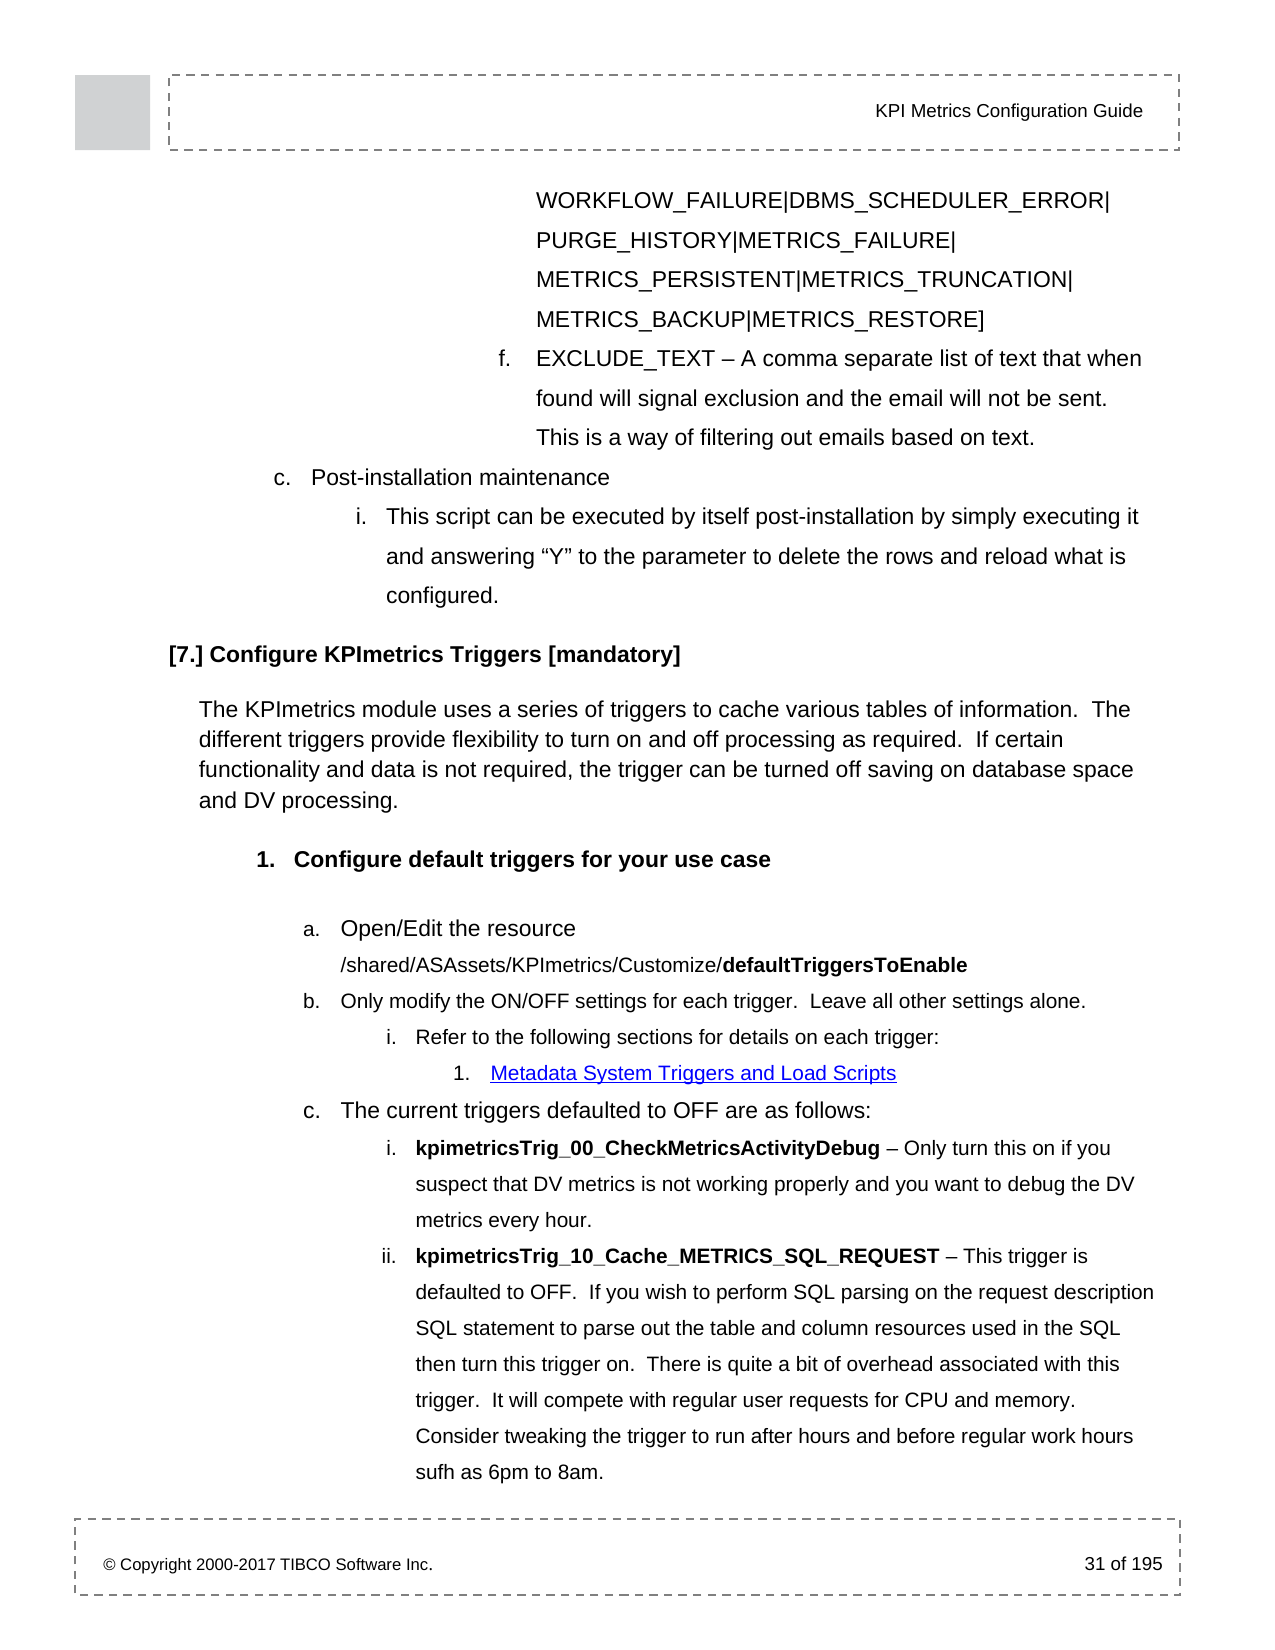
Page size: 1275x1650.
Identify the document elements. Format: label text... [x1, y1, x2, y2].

list The current triggers defaulted to OFF are as follows: [303, 1097, 1162, 1123]
text The KPImetrics module uses a series of triggers to cache various tables of information. The different triggers provide flexibility to turn on and off processing as required. If certain functionality and data is not required, the trigger can be turned off saving on database space and DV processing. [199, 696, 1162, 813]
list kpimetricsTrig_10_Cache_METRICS_SQL_REQUEST – This trigger is defaulted to OFF. If you wish to perform SQL parsing on the request description SQL statement to parse out the table and column resources used in the SQL then turn this trigger on. There is quite a bit of overhead associated with this trigger. It will compete with regular user requests for CPU and memory. Consider tweaking the trigger to run after hours and before regular work hours sufh as 6pm to 8am. [397, 1244, 1162, 1484]
list This script can be executed by itself post-installation by simply executing it and answering “Y” to the parameter to delete the rows and reload what is configured. [367, 503, 1162, 609]
list Refer to the following sections for details on each trigger: [397, 1025, 1162, 1049]
list kpimetricsTrig_00_CheckMetricsActivityDebug – Only turn this on if you suspect that DV metrics is not working properly and you want to debug the DV metrics every hour. [397, 1136, 1162, 1232]
list Metadata System Triggers and Load Scripts [453, 1061, 1162, 1085]
list Post-installation maintenance [273, 464, 1162, 490]
list Configure default triggers for your use case [256, 846, 1162, 872]
list Open/Edit the resource /shared/ASAssets/KPImetrics/Customize/defaultTriggersToEnable [303, 915, 1162, 977]
list Only modify the ON/OFF settings for each trigger. Leave all other settings alone. [303, 989, 1162, 1013]
subtitle [7.] Configure KPImetrics Triggers [mandatory] [169, 641, 1162, 667]
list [498, 187, 1162, 332]
list EXCLUDE_TEXT – A comma separate list of text that when found will signal exclusion and the email will not be sent. This is a way of filtering out emails based on text. [498, 345, 1162, 451]
